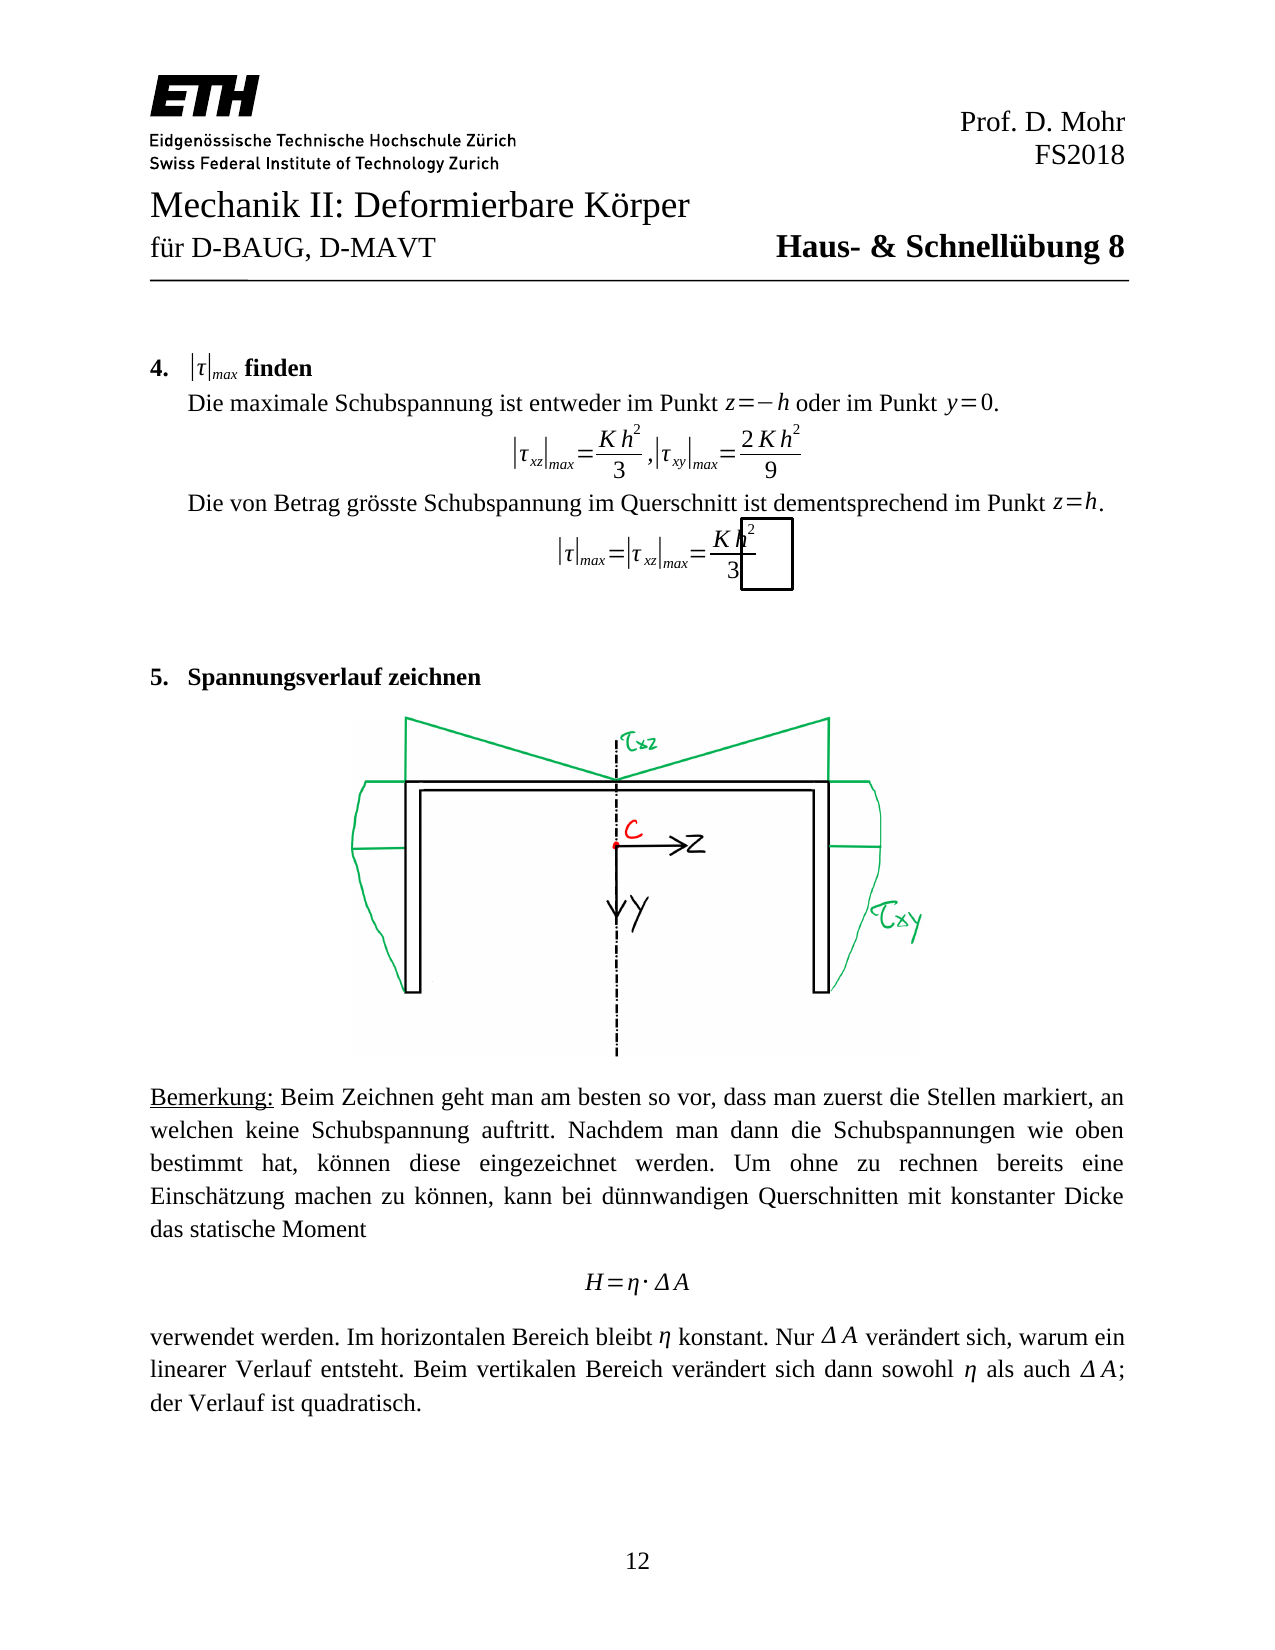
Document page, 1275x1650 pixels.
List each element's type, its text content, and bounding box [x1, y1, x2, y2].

picture [349, 716, 926, 1057]
list Die von Betrag grösste Schubspannung im Querschnitt ist dementsprechend im Punkt . [187, 488, 1125, 516]
list Spannungsverlauf zeichnen [150, 662, 1125, 691]
text Bemerkung: Beim Zeichnen geht man am besten so vor, dass man zuerst die Stellen markiert, an welchen keine Schubspannung auftritt. Nachdem man dann die Schubspannungen wie oben bestimmt hat, können diese eingezeichnet werden. Um ohne zu rechnen bereits eine Einschätzung machen zu können, kann bei dünnwandigen Querschnitten mit konstanter Dicke das statische Moment [150, 1082, 1125, 1243]
text verwendet werden. Im horizontalen Bereich bleibt konstant. Nur verändert sich, warum ein linearer Verlauf entsteht. Beim vertikalen Bereich verändert sich dann sowohl als auch ; der Verlauf ist quadratisch. [150, 1322, 1125, 1416]
list Die maximale Schubspannung ist entweder im Punkt oder im Punkt . [187, 388, 1125, 417]
list finden [150, 352, 1125, 383]
